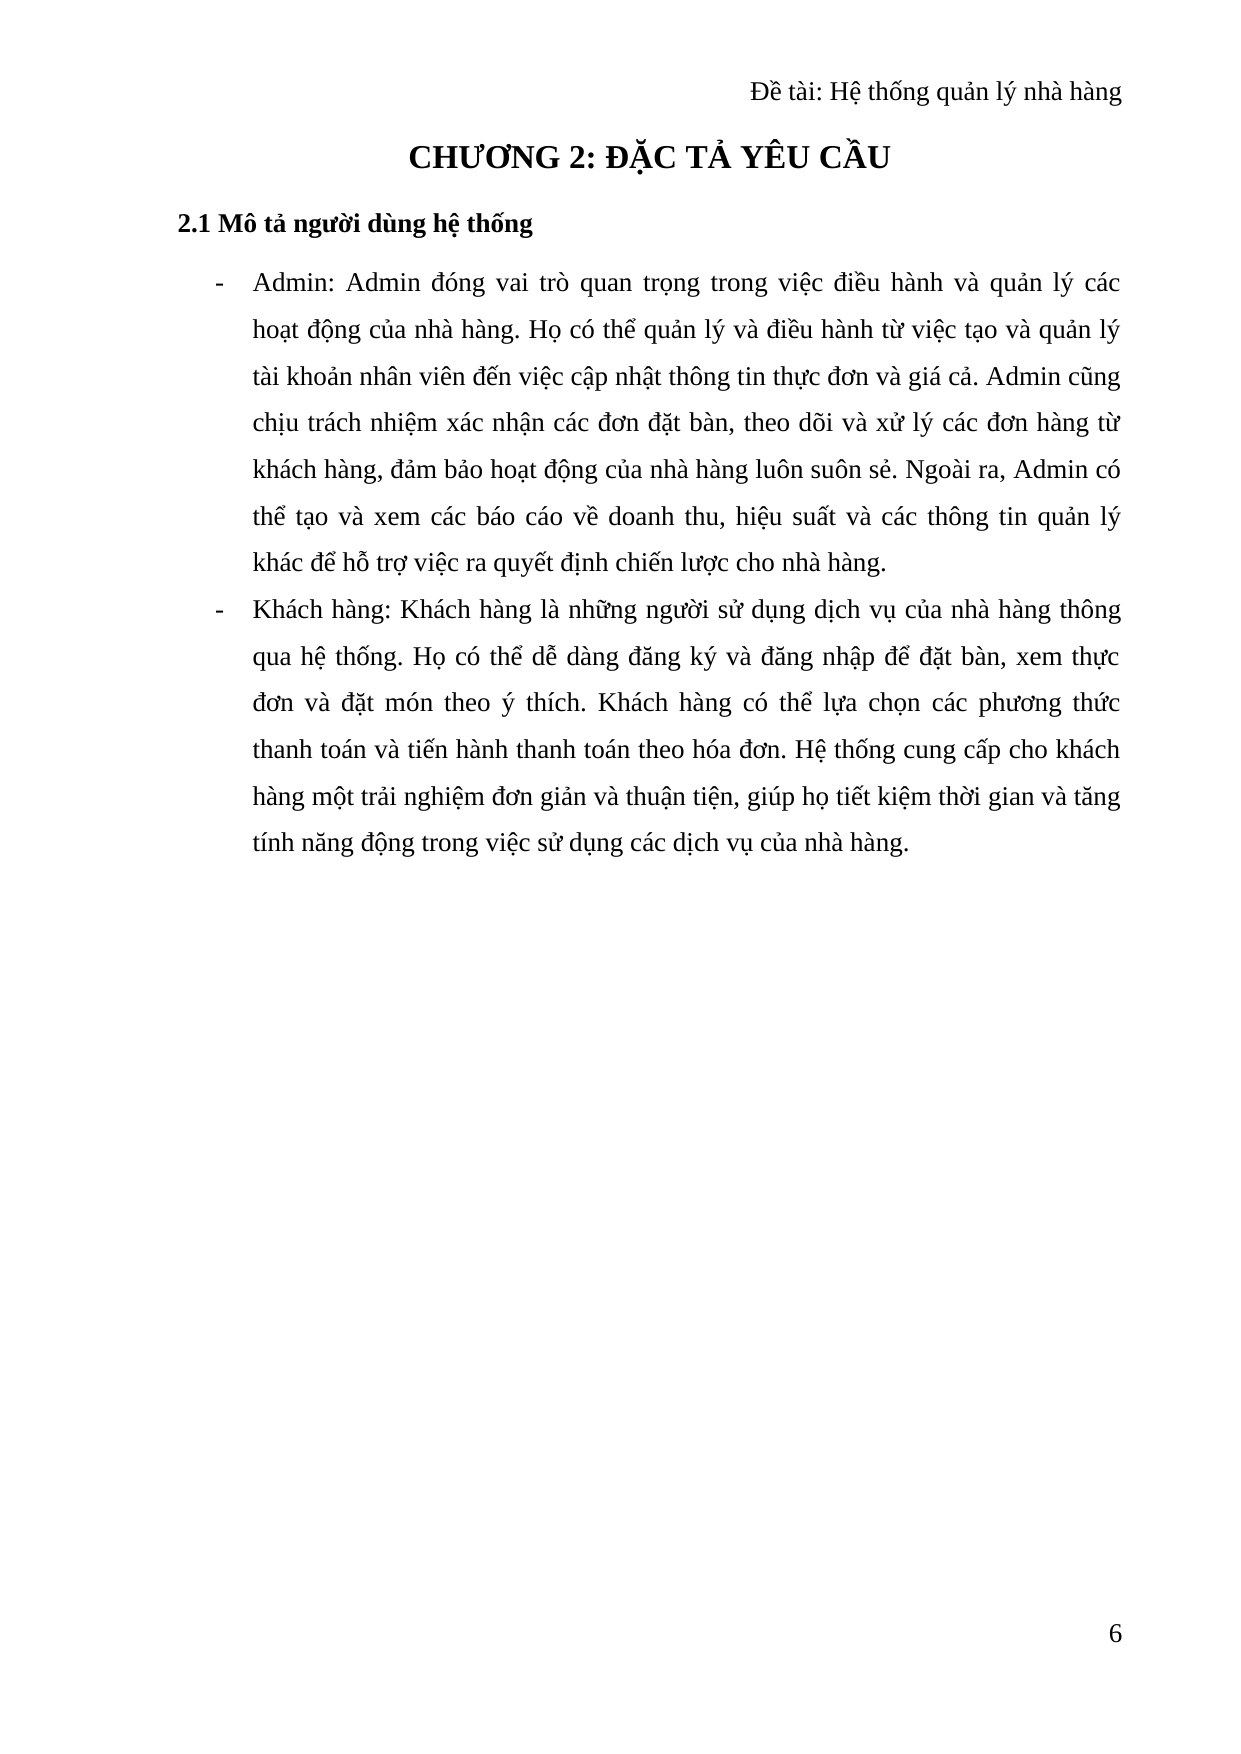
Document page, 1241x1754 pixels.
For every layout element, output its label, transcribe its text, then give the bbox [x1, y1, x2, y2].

list Admin: Admin đóng vai trò quan trọng trong việc điều hành và quản lý các hoạt động của nhà hàng. Họ có thể quản lý và điều hành từ việc tạo và quản lý tài khoản nhân viên đến việc cập nhật thông tin thực đơn và giá cả. Admin cũng chịu trách nhiệm xác nhận các đơn đặt bàn, theo dõi và xử lý các đơn hàng từ khách hàng, đảm bảo hoạt động của nhà hàng luôn suôn sẻ. Ngoài ra, Admin có thể tạo và xem các báo cáo về doanh thu, hiệu suất và các thông tin quản lý khác để hỗ trợ việc ra quyết định chiến lược cho nhà hàng. [215, 266, 1122, 578]
subtitle 2.1 Mô tả người dùng hệ thống [177, 207, 1122, 238]
list Khách hàng: Khách hàng là những người sử dụng dịch vụ của nhà hàng thông qua hệ thống. Họ có thể dễ dàng đăng ký và đăng nhập để đặt bàn, xem thực đơn và đặt món theo ý thích. Khách hàng có thể lựa chọn các phương thức thanh toán và tiến hành thanh toán theo hóa đơn. Hệ thống cung cấp cho khách hàng một trải nghiệm đơn giản và thuận tiện, giúp họ tiết kiệm thời gian và tăng tính năng động trong việc sử dụng các dịch vụ của nhà hàng. [215, 593, 1122, 858]
subtitle CHƯƠNG 2: ĐẶC TẢ YÊU CẦU [177, 137, 1122, 176]
